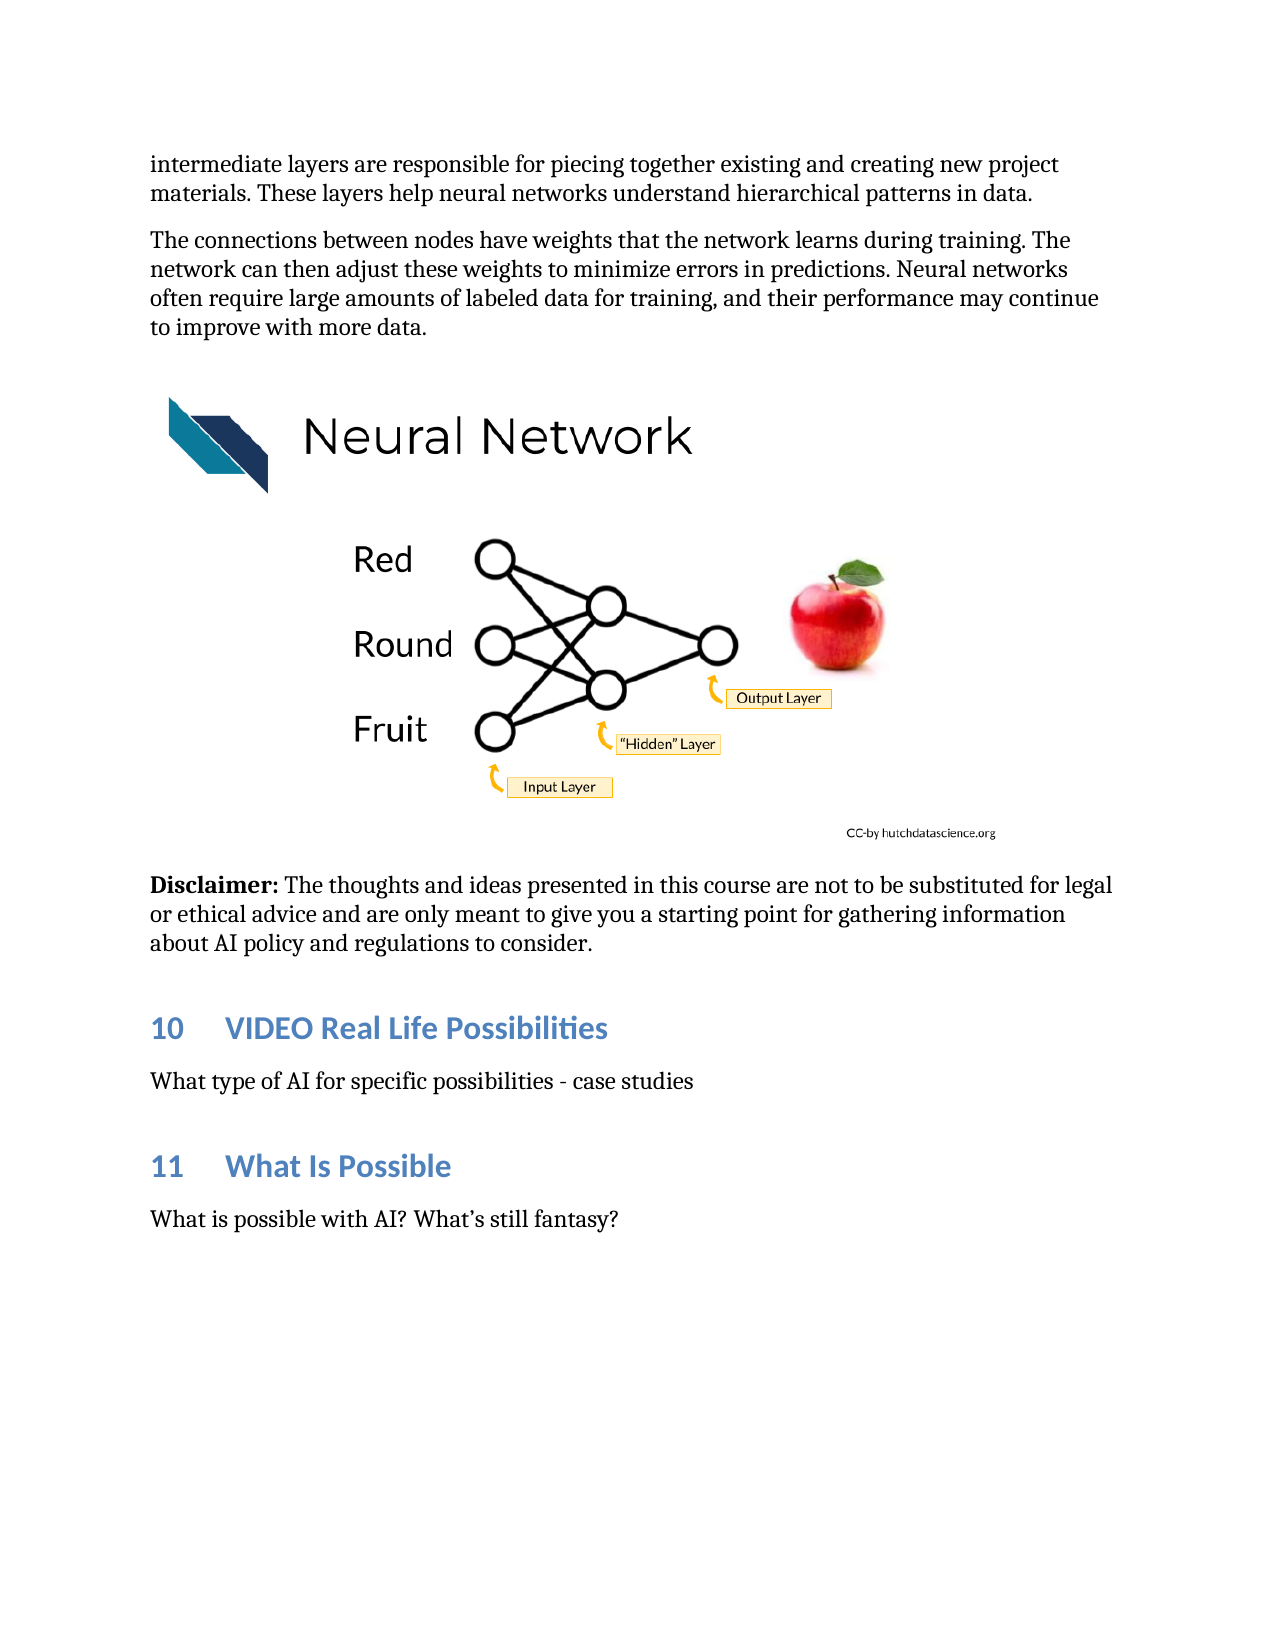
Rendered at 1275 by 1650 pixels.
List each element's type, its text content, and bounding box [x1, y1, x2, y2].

subtitle 10 VIDEO Real Life Possibilities [150, 1007, 1125, 1048]
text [150, 150, 1125, 207]
subtitle 11 What Is Possible [150, 1145, 1125, 1186]
text Disclaimer: The thoughts and ideas presented in this course are not to be substituted for legal or ethical advice and are only meant to give you a starting point for gathering information about AI policy and regulations to consider. [150, 871, 1125, 957]
text What type of AI for specific possibilities - case studies [150, 1067, 1125, 1095]
text What is possible with AI? What’s still fantasy? [150, 1205, 1125, 1234]
picture [168, 360, 1044, 853]
text The connections between nodes have weights that the network learns during training. The network can then adjust these weights to minimize errors in predictions. Neural networks often require large amounts of labeled data for training, and their performance may continue to improve with more data. [150, 226, 1125, 341]
